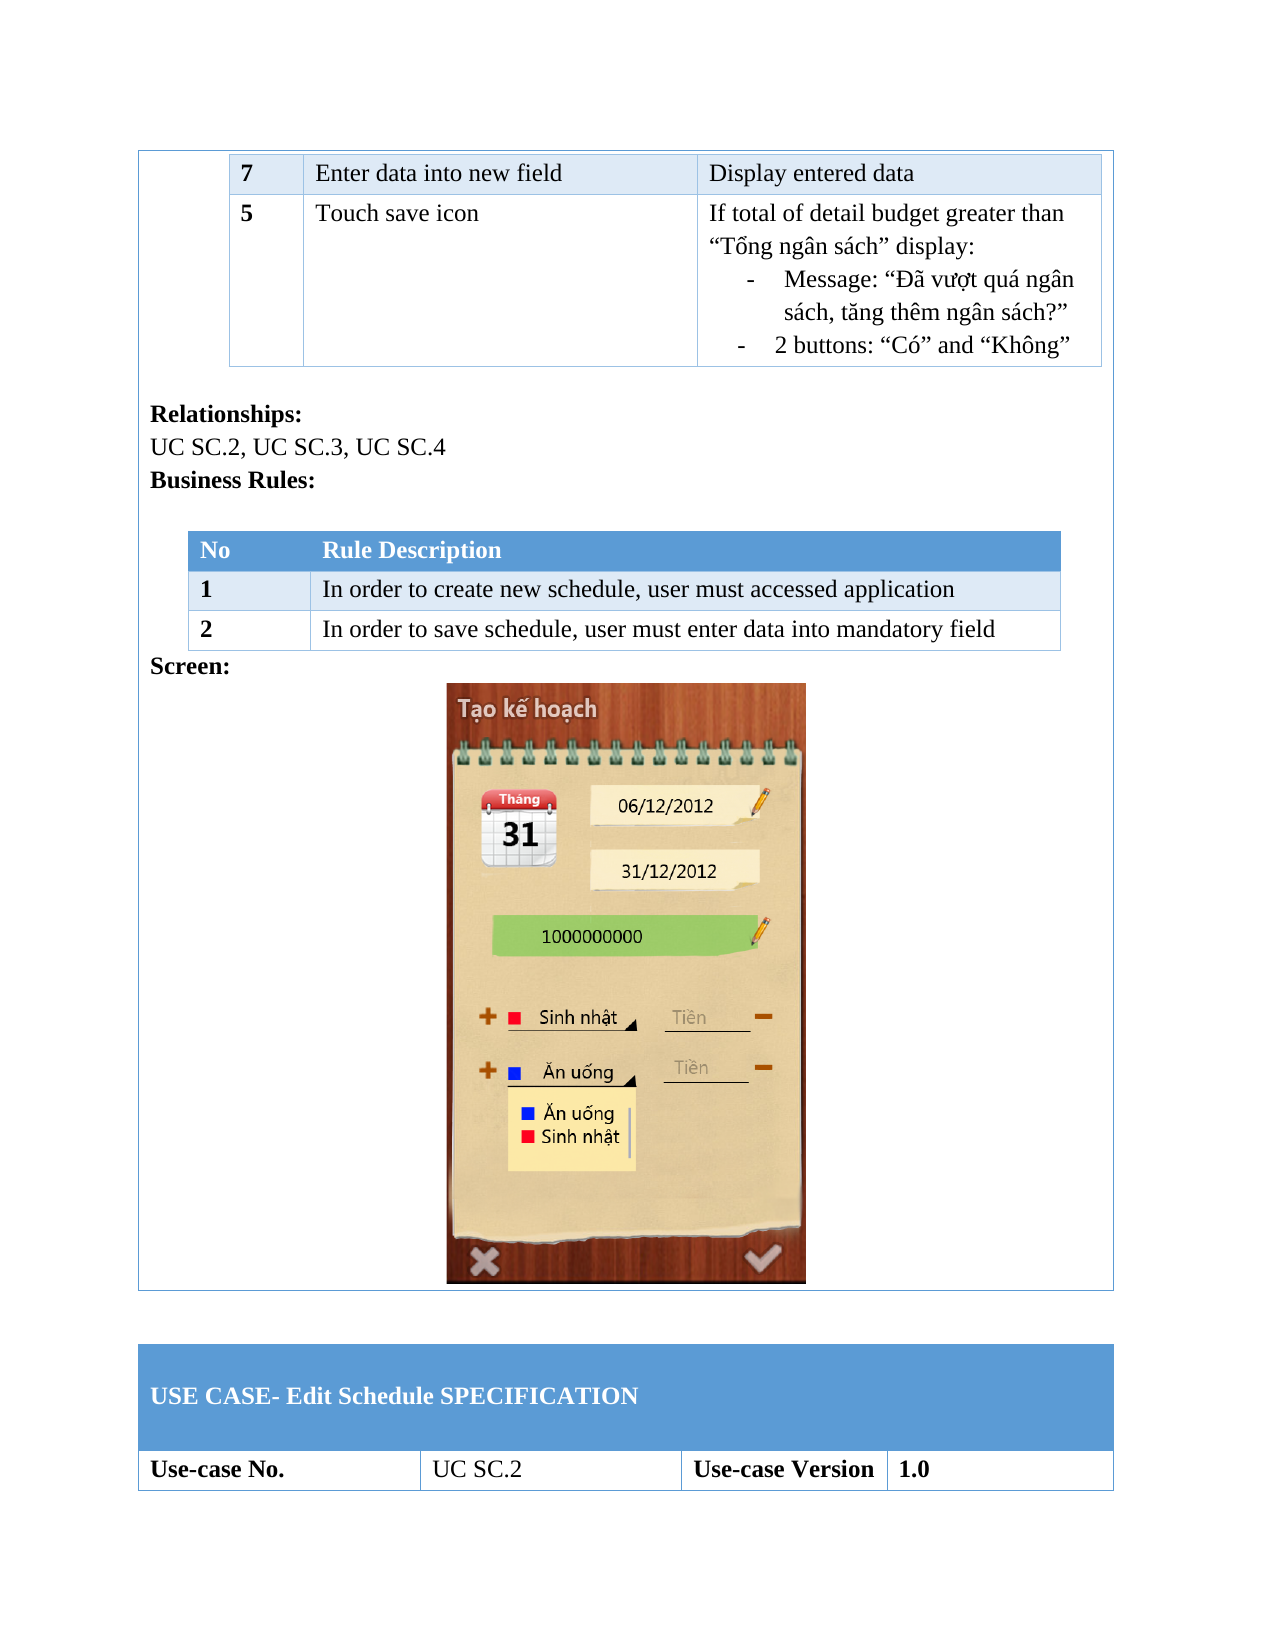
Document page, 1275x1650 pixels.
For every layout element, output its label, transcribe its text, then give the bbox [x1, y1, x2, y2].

table_cell Use-case Version [682, 1451, 887, 1490]
picture [446, 683, 806, 1284]
table_header USE CASE- Edit Schedule SPECIFICATION [139, 1345, 1113, 1450]
table_cell UC SC.2 [421, 1451, 681, 1490]
table_cell Use-case No. [139, 1451, 420, 1490]
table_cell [139, 151, 1113, 1290]
table_cell 1.0 [888, 1451, 1113, 1490]
